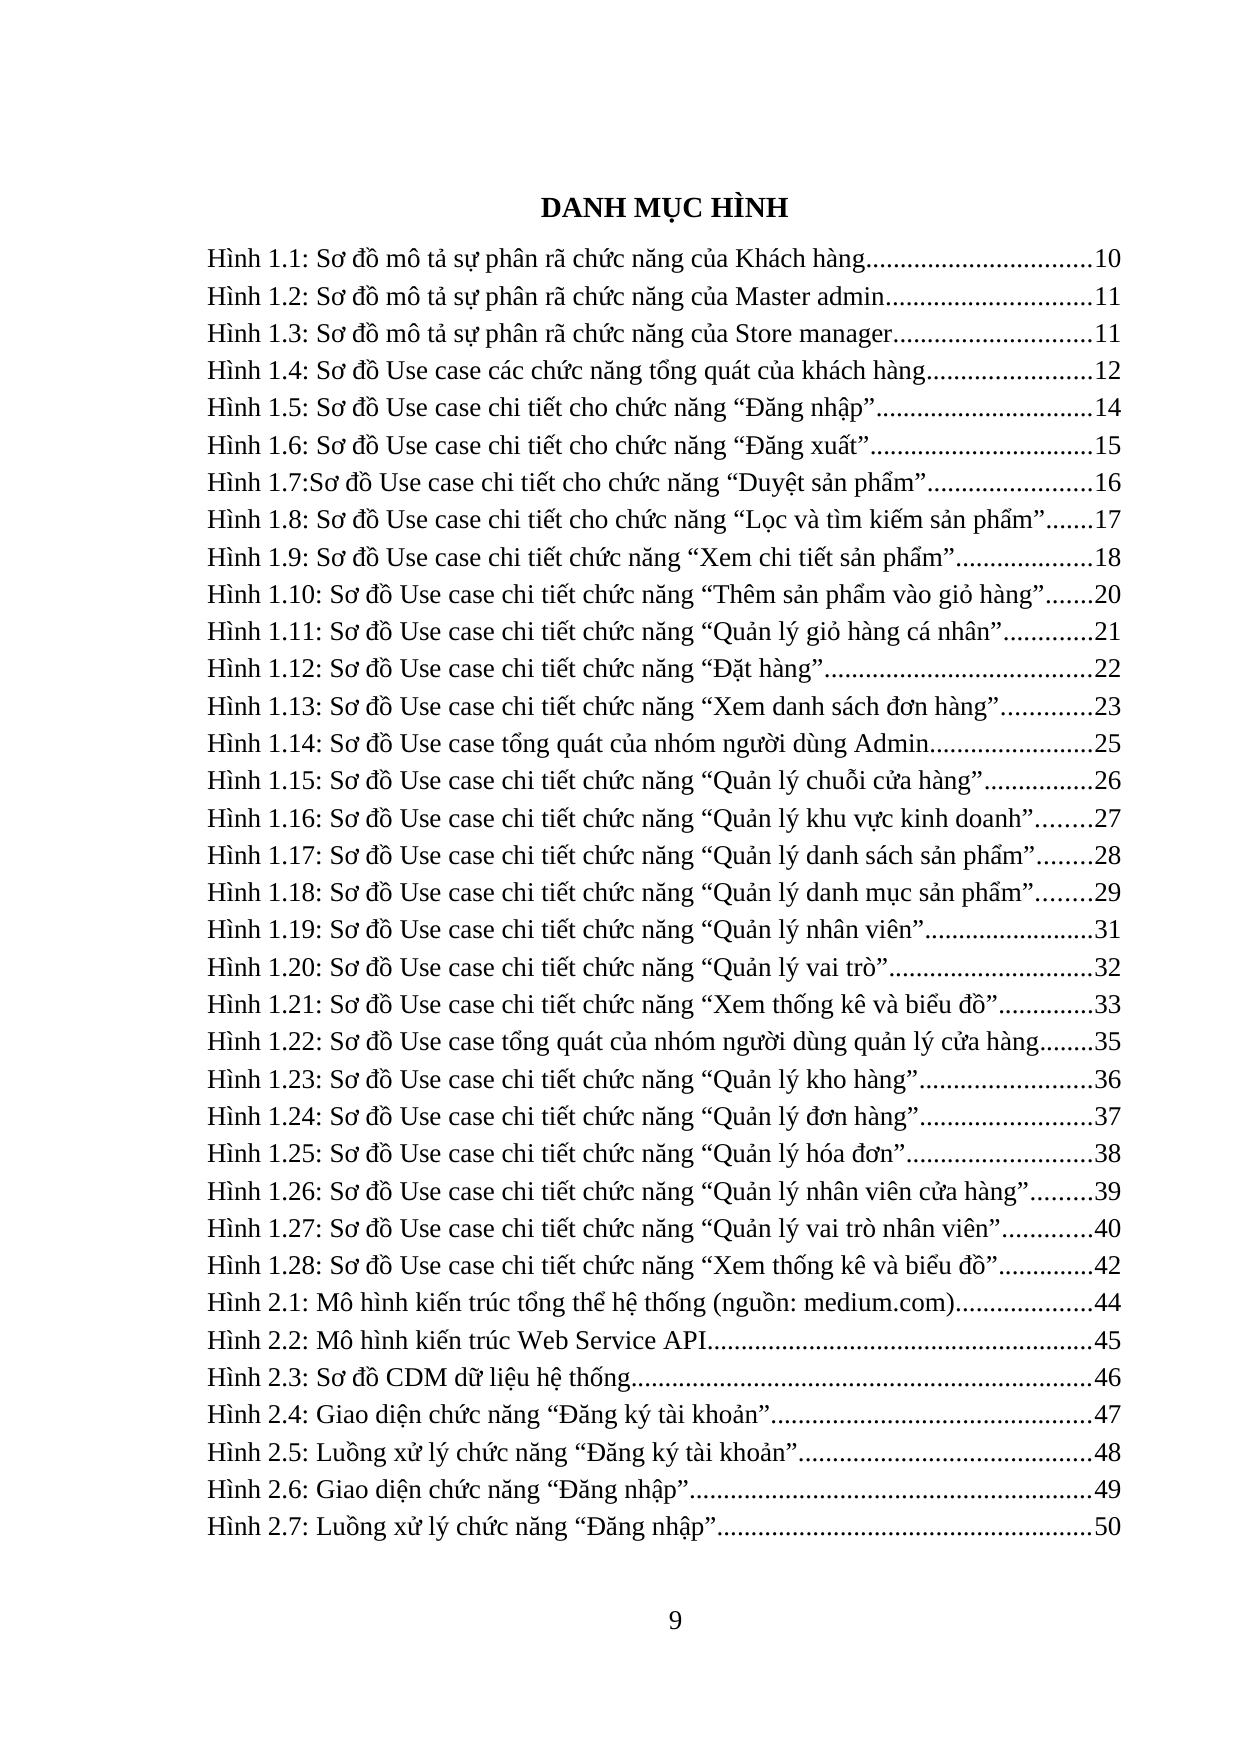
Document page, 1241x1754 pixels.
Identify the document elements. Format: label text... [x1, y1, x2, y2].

text Hình 2.4: Giao diện chức năng “Đăng ký tài khoản” 47 [207, 1398, 1122, 1429]
text Hình 1.23: Sơ đồ Use case chi tiết chức năng “Quản lý kho hàng” 36 [207, 1063, 1122, 1094]
text Hình 2.6: Giao diện chức năng “Đăng nhập” 49 [207, 1473, 1122, 1504]
text Hình 1.9: Sơ đồ Use case chi tiết chức năng “Xem chi tiết sản phẩm” 18 [207, 541, 1122, 572]
text Hình 1.25: Sơ đồ Use case chi tiết chức năng “Quản lý hóa đơn” 38 [207, 1137, 1122, 1168]
text Hình 2.7: Luồng xử lý chức năng “Đăng nhập” 50 [207, 1510, 1122, 1541]
text Hình 1.18: Sơ đồ Use case chi tiết chức năng “Quản lý danh mục sản phẩm” 29 [207, 876, 1122, 907]
text Hình 2.3: Sơ đồ CDM dữ liệu hệ thống 46 [207, 1361, 1122, 1392]
text Hình 1.27: Sơ đồ Use case chi tiết chức năng “Quản lý vai trò nhân viên” 40 [207, 1212, 1122, 1243]
text Hình 1.15: Sơ đồ Use case chi tiết chức năng “Quản lý chuỗi cửa hàng” 26 [207, 764, 1122, 796]
text Hình 1.17: Sơ đồ Use case chi tiết chức năng “Quản lý danh sách sản phẩm” 28 [207, 839, 1122, 870]
text Hình 1.13: Sơ đồ Use case chi tiết chức năng “Xem danh sách đơn hàng” 23 [207, 690, 1122, 721]
text Hình 1.16: Sơ đồ Use case chi tiết chức năng “Quản lý khu vực kinh doanh” 27 [207, 802, 1122, 833]
text Hình 2.5: Luồng xử lý chức năng “Đăng ký tài khoản” 48 [207, 1436, 1122, 1467]
text Hình 1.3: Sơ đồ mô tả sự phân rã chức năng của Store manager 11 [207, 317, 1122, 348]
text Hình 1.1: Sơ đồ mô tả sự phân rã chức năng của Khách hàng 10 [207, 242, 1122, 273]
text Hình 2.2: Mô hình kiến trúc Web Service API 45 [207, 1324, 1122, 1355]
text Hình 1.20: Sơ đồ Use case chi tiết chức năng “Quản lý vai trò” 32 [207, 951, 1122, 982]
text Hình 1.5: Sơ đồ Use case chi tiết cho chức năng “Đăng nhập” 14 [207, 392, 1122, 423]
text Hình 1.10: Sơ đồ Use case chi tiết chức năng “Thêm sản phẩm vào giỏ hàng” 20 [207, 578, 1122, 609]
text Hình 1.22: Sơ đồ Use case tổng quát của nhóm người dùng quản lý cửa hàng 35 [207, 1026, 1122, 1057]
text Hình 1.21: Sơ đồ Use case chi tiết chức năng “Xem thống kê và biểu đồ” 33 [207, 988, 1122, 1019]
text Hình 1.2: Sơ đồ mô tả sự phân rã chức năng của Master admin 11 [207, 280, 1122, 311]
text Hình 2.1: Mô hình kiến trúc tổng thể hệ thống (nguồn: medium.com) 44 [207, 1287, 1122, 1318]
text Hình 1.14: Sơ đồ Use case tổng quát của nhóm người dùng Admin 25 [207, 727, 1122, 758]
text Hình 1.8: Sơ đồ Use case chi tiết cho chức năng “Lọc và tìm kiếm sản phẩm” 17 [207, 503, 1122, 534]
subtitle DANH MỤC HÌNH [207, 190, 1122, 223]
text Hình 1.12: Sơ đồ Use case chi tiết chức năng “Đặt hàng” 22 [207, 653, 1122, 684]
text Hình 1.26: Sơ đồ Use case chi tiết chức năng “Quản lý nhân viên cửa hàng” 39 [207, 1175, 1122, 1206]
text Hình 1.28: Sơ đồ Use case chi tiết chức năng “Xem thống kê và biểu đồ” 42 [207, 1249, 1122, 1280]
text Hình 1.6: Sơ đồ Use case chi tiết cho chức năng “Đăng xuất” 15 [207, 429, 1122, 460]
text Hình 1.11: Sơ đồ Use case chi tiết chức năng “Quản lý giỏ hàng cá nhân” 21 [207, 615, 1122, 646]
text Hình 1.7:Sơ đồ Use case chi tiết cho chức năng “Duyệt sản phẩm” 16 [207, 466, 1122, 497]
text Hình 1.19: Sơ đồ Use case chi tiết chức năng “Quản lý nhân viên” 31 [207, 914, 1122, 945]
text Hình 1.4: Sơ đồ Use case các chức năng tổng quát của khách hàng 12 [207, 354, 1122, 385]
text Hình 1.24: Sơ đồ Use case chi tiết chức năng “Quản lý đơn hàng” 37 [207, 1100, 1122, 1131]
